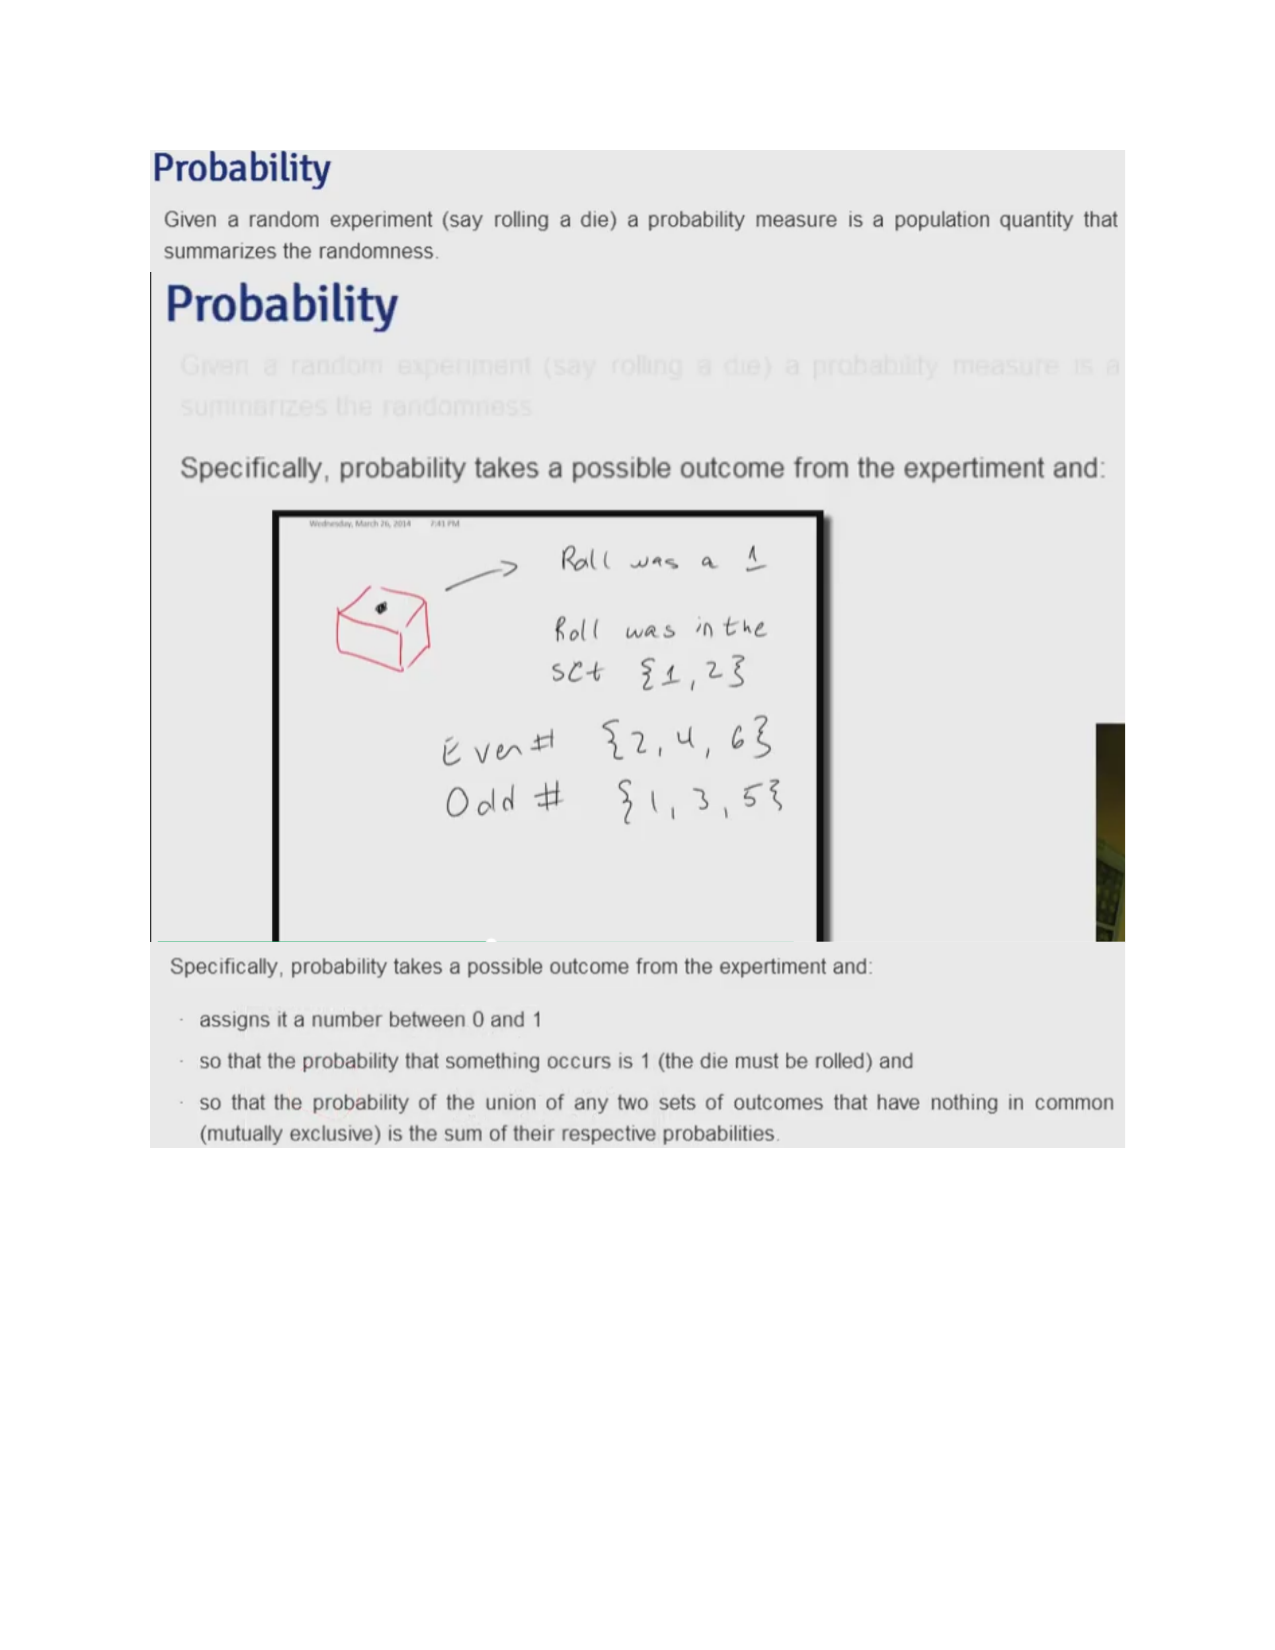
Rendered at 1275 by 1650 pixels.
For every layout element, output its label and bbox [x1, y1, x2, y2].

picture [150, 150, 1125, 1148]
